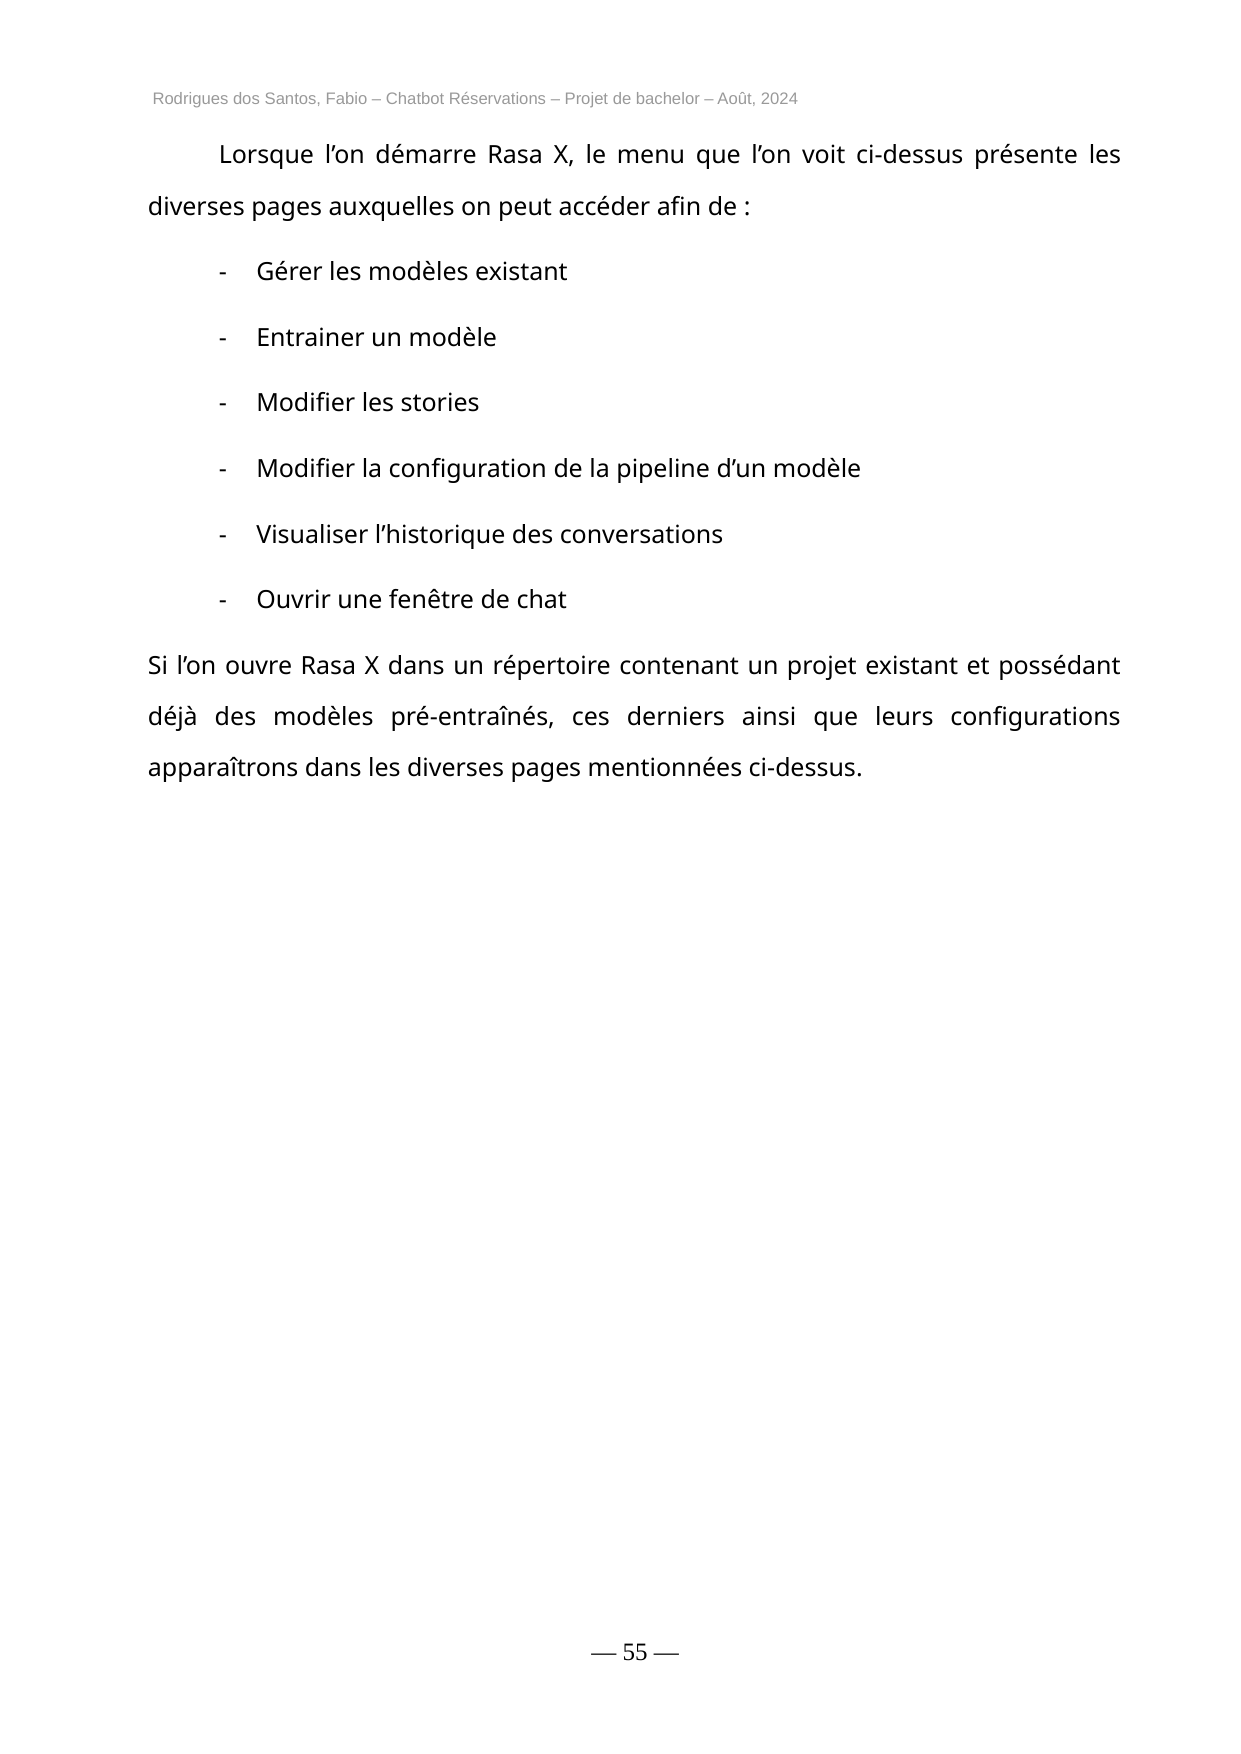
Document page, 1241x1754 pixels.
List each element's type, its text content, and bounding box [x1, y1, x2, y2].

list Modifier les stories [218, 385, 1122, 419]
list Visualiser l’historique des conversations [218, 516, 1122, 550]
list Ouvrir une fenêtre de chat [218, 582, 1122, 616]
text Lorsque l’on démarre Rasa X, le menu que l’on voit ci-dessus présente les diverses pages auxquelles on peut accéder afin de : [148, 137, 1122, 222]
list Gérer les modèles existant [218, 254, 1122, 288]
text Si l’on ouvre Rasa X dans un répertoire contenant un projet existant et possédant déjà des modèles pré-entraînés, ces derniers ainsi que leurs configurations apparaîtrons dans les diverses pages mentionnées ci-dessus. [148, 648, 1122, 784]
list Entrainer un modèle [218, 319, 1122, 353]
list Modifier la configuration de la pipeline d’un modèle [218, 451, 1122, 485]
